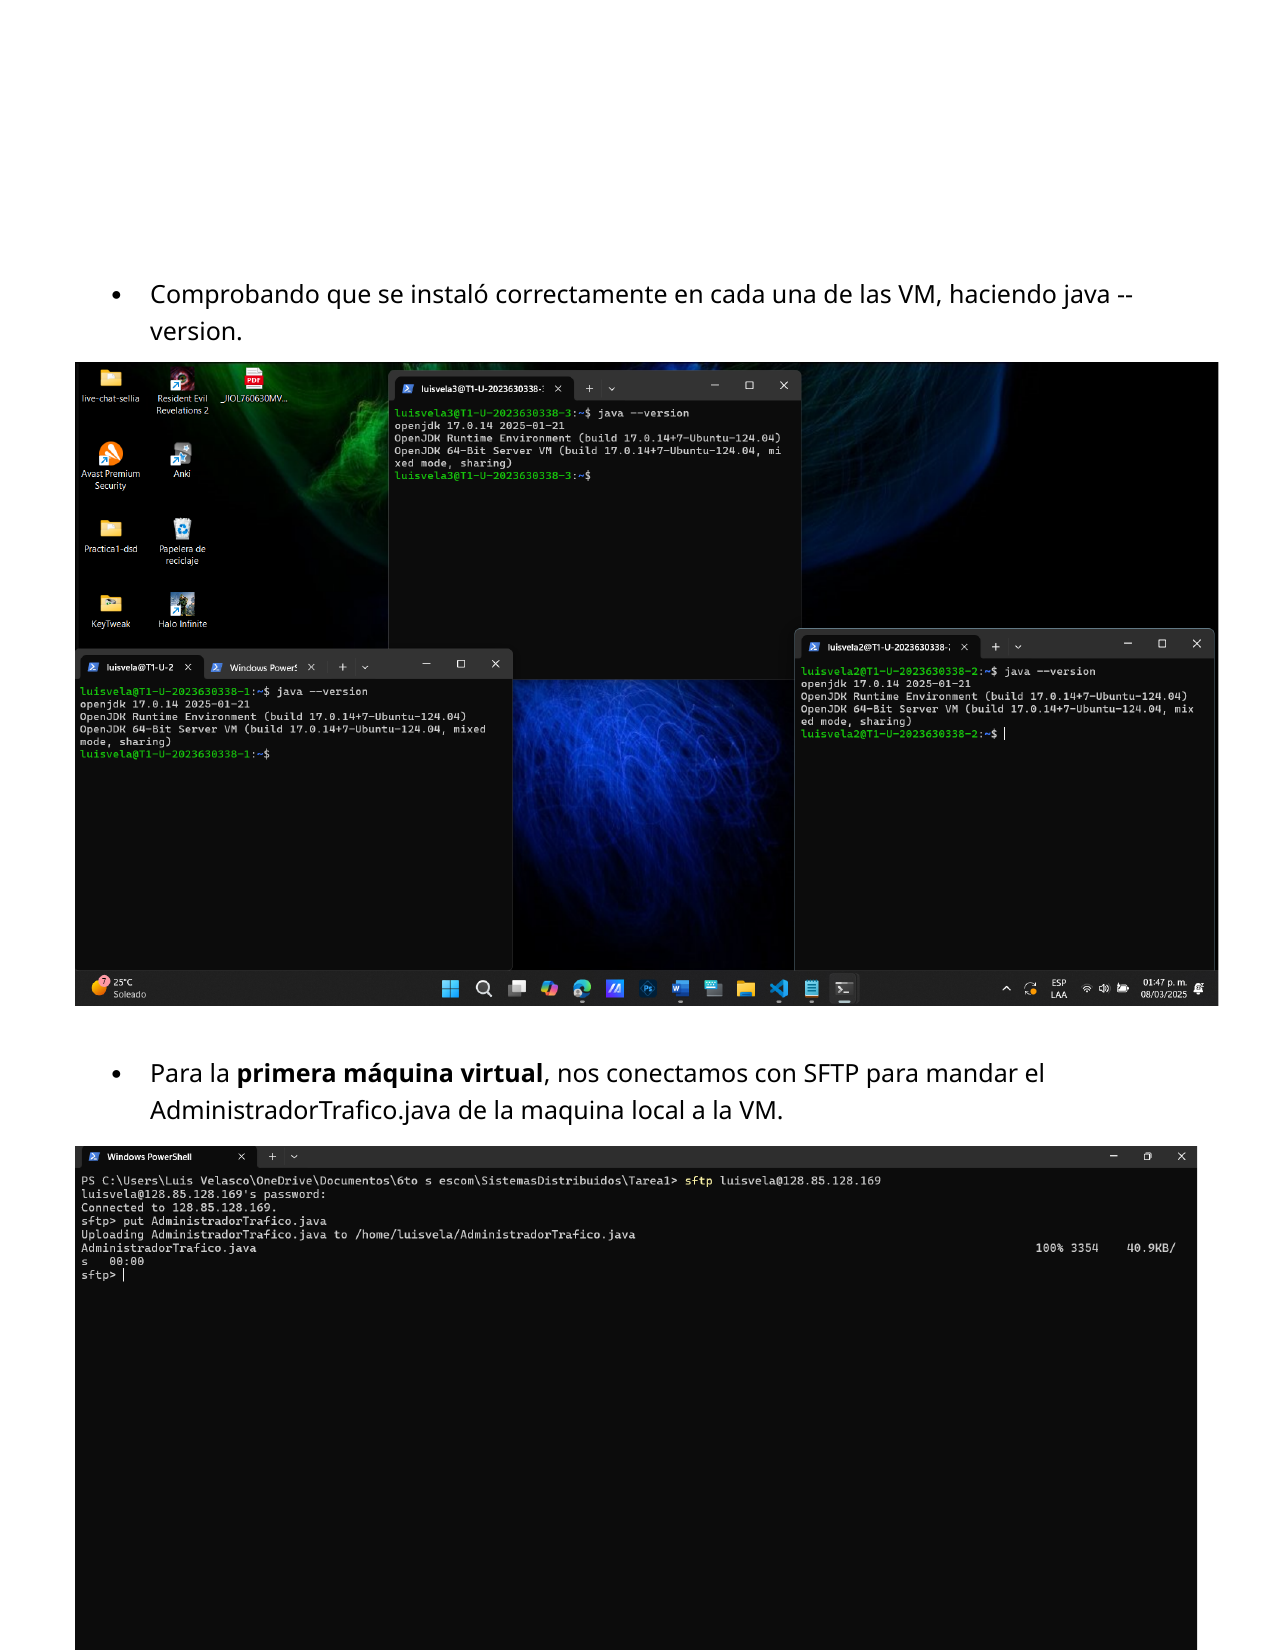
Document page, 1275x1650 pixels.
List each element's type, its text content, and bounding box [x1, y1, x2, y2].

list Para la primera máquina virtual, nos conectamos con SFTP para mandar el AdministradorTrafico.java de la maquina local a la VM. [112, 1056, 1200, 1127]
picture [75, 362, 1219, 1006]
picture [75, 1146, 1198, 1650]
list Comprobando que se instaló correctamente en cada una de las VM, haciendo java --version. [112, 277, 1200, 347]
